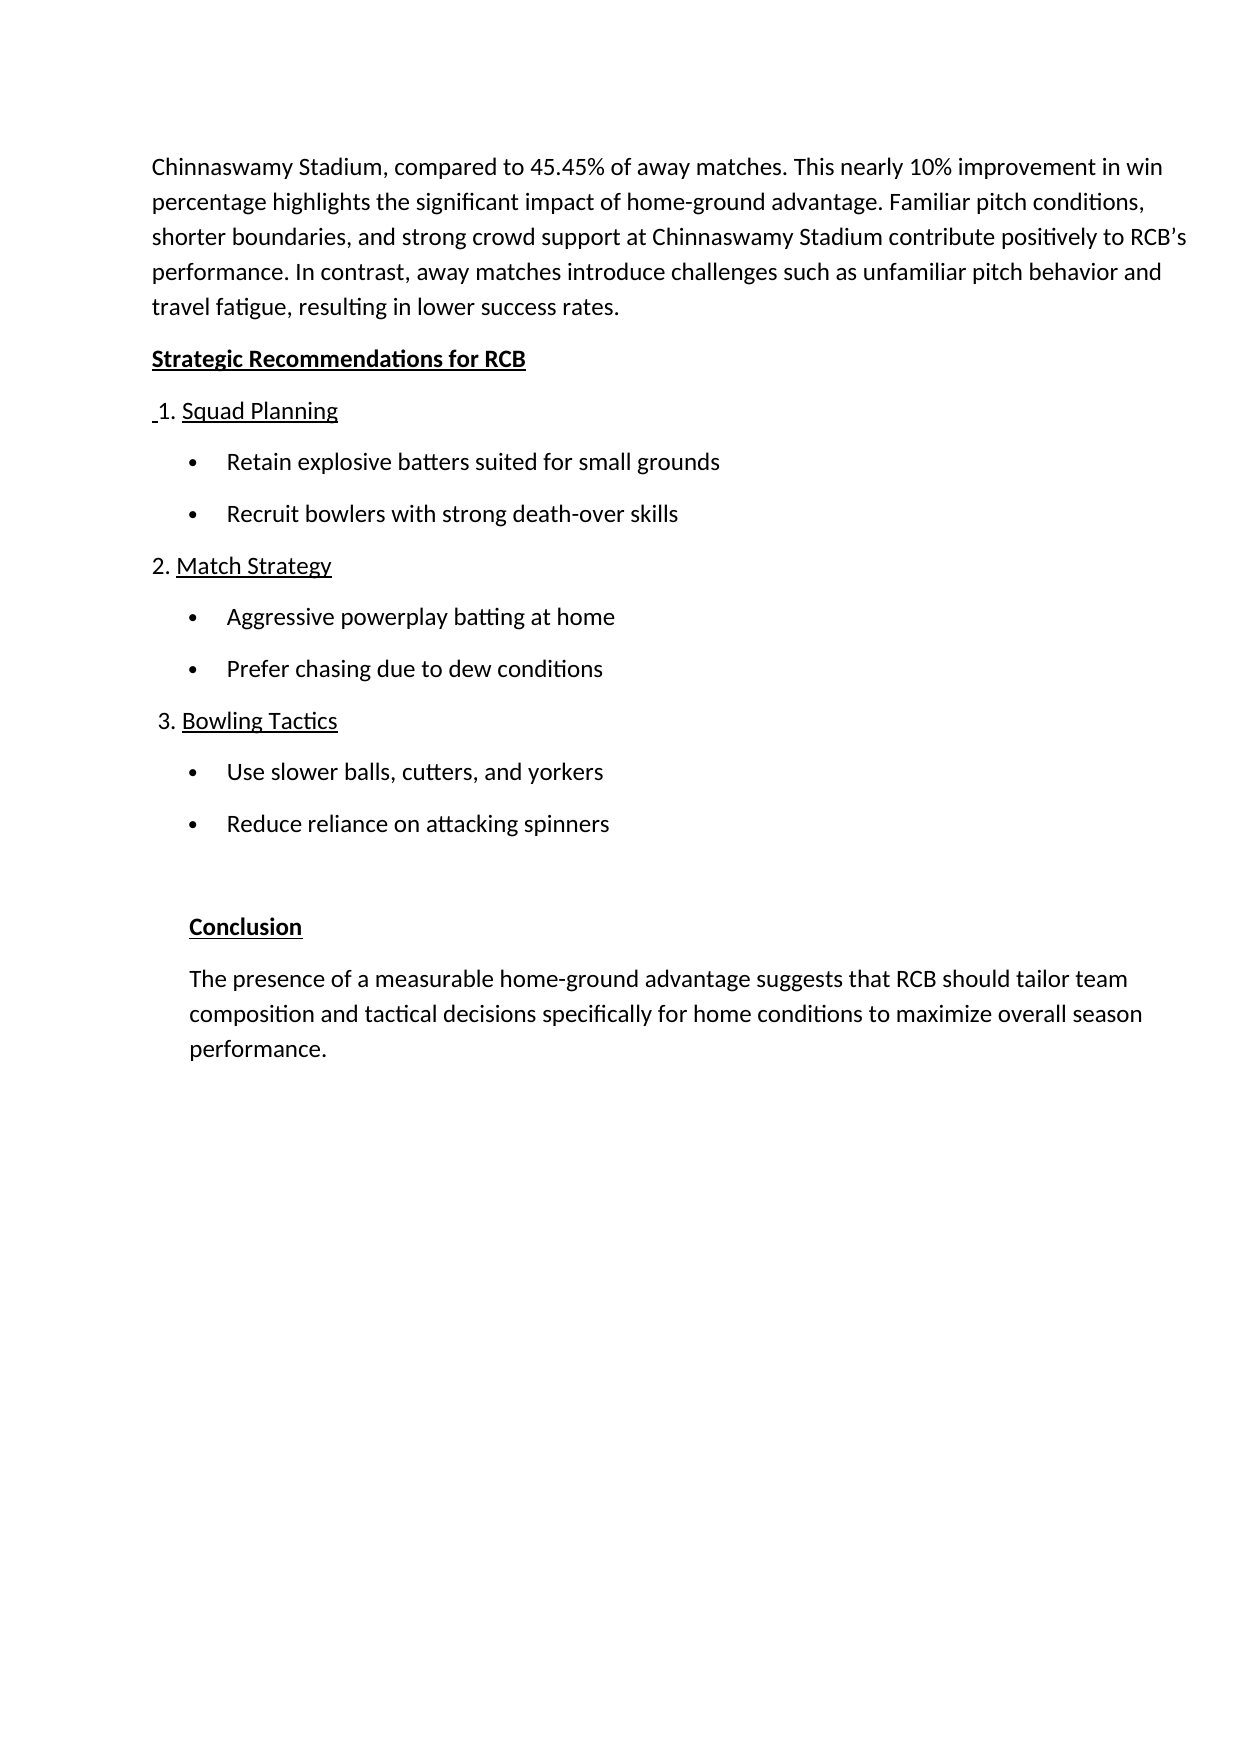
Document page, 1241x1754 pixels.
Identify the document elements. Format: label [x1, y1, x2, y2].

table_cell [150, 150, 1213, 1086]
